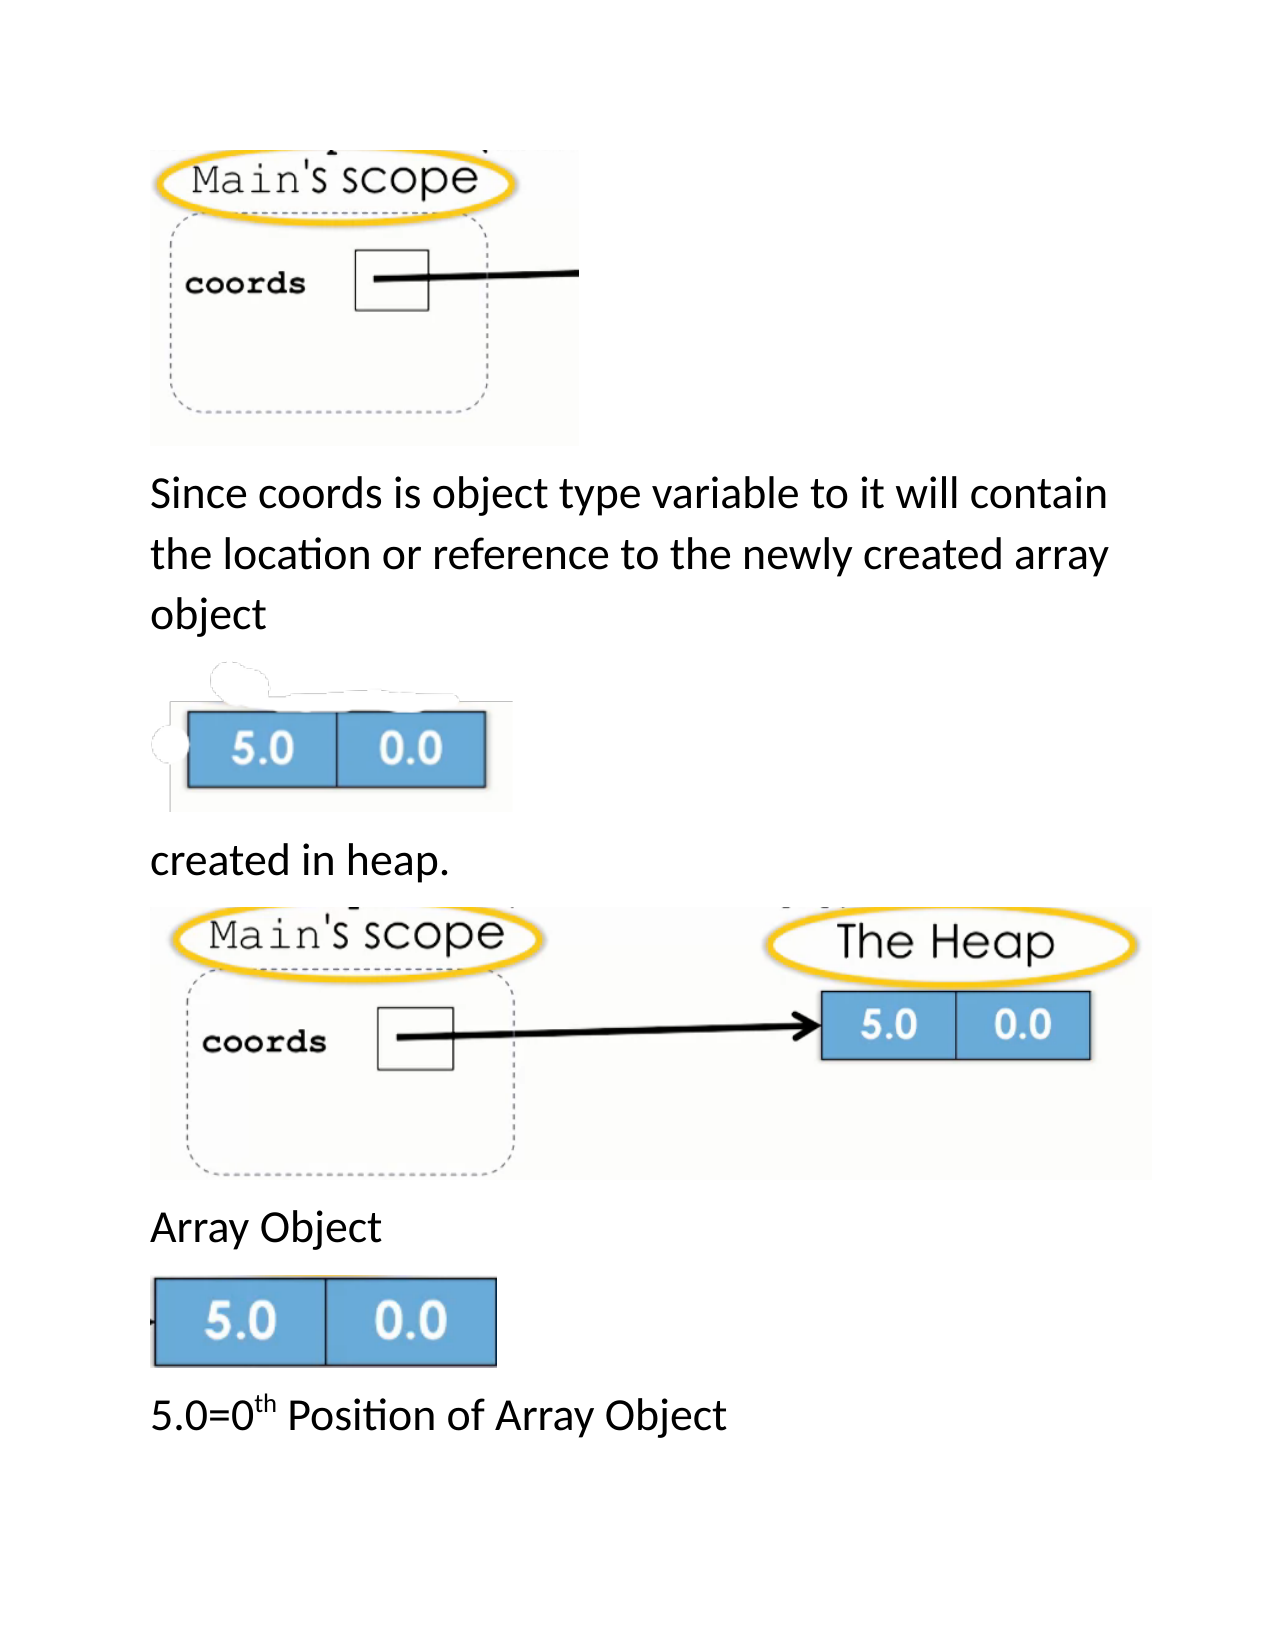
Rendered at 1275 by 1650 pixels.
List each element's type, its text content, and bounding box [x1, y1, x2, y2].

text 5.0=0th Position of Array Object [150, 1386, 1125, 1442]
picture [150, 150, 579, 446]
text Array Object [150, 1198, 1125, 1254]
picture [150, 907, 1152, 1180]
picture [150, 1275, 497, 1368]
text Since coords is object type variable to it will contain the location or reference to the newly created array object [150, 464, 1125, 641]
picture [150, 661, 513, 812]
text created in heap. [150, 831, 1125, 887]
